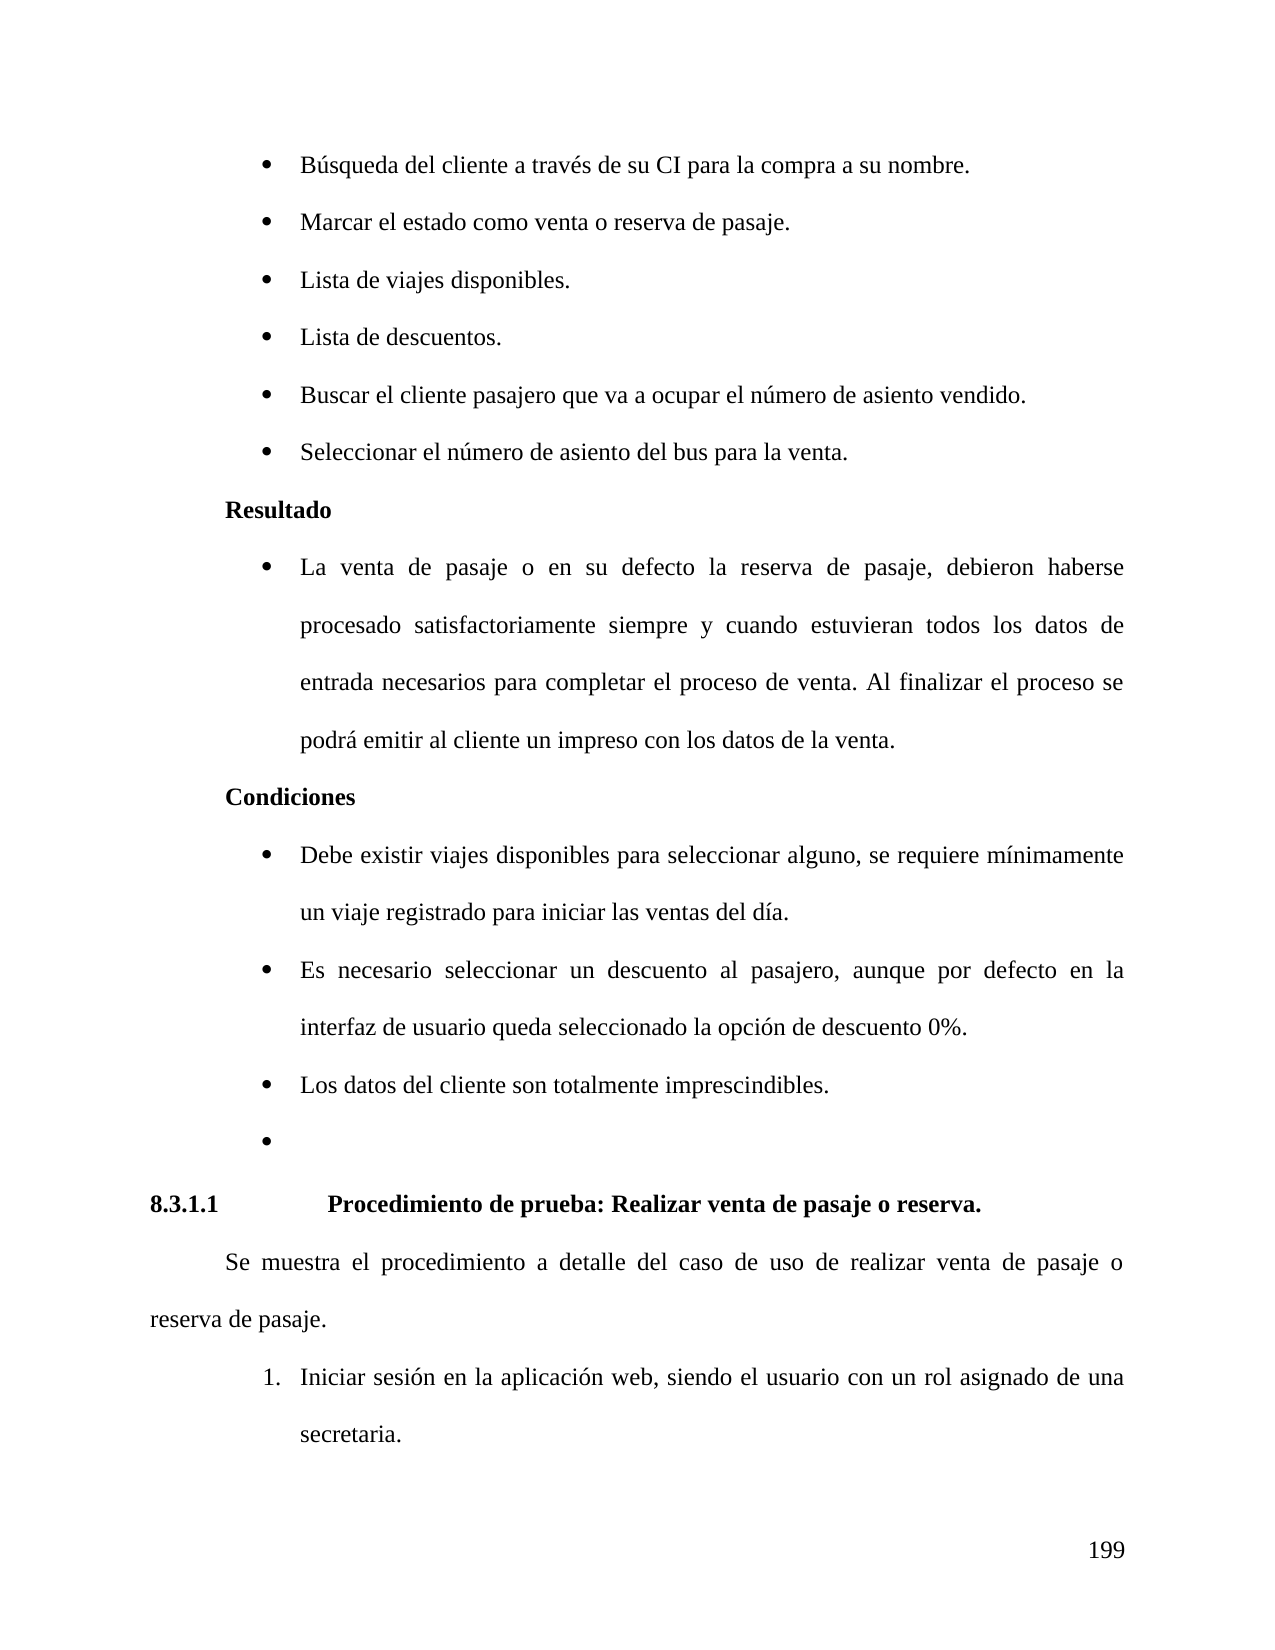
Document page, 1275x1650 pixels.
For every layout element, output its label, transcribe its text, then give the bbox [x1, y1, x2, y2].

list Marcar el estado como venta o reserva de pasaje. [262, 207, 1125, 236]
list Lista de descuentos. [262, 322, 1125, 351]
text Resultado [150, 495, 1125, 524]
list Debe existir viajes disponibles para seleccionar alguno, se requiere mínimamente un viaje registrado para iniciar las ventas del día. [262, 840, 1125, 926]
list Búsqueda del cliente a través de su CI para la compra a su nombre. [262, 150, 1125, 179]
text Se muestra el procedimiento a detalle del caso de uso de realizar venta de pasaje o reserva de pasaje. [150, 1247, 1125, 1333]
subtitle Procedimiento de prueba: Realizar venta de pasaje o reserva. [150, 1189, 1125, 1218]
list La venta de pasaje o en su defecto la reserva de pasaje, debieron haberse procesado satisfactoriamente siempre y cuando estuvieran todos los datos de entrada necesarios para completar el proceso de venta. Al finalizar el proceso se podrá emitir al cliente un impreso con los datos de la venta. [262, 552, 1125, 754]
list Buscar el cliente pasajero que va a ocupar el número de asiento vendido. [262, 380, 1125, 409]
list Es necesario seleccionar un descuento al pasajero, aunque por defecto en la interfaz de usuario queda seleccionado la opción de descuento 0%. [262, 955, 1125, 1041]
list Los datos del cliente son totalmente imprescindibles. [262, 1070, 1125, 1099]
list Seleccionar el número de asiento del bus para la venta. [262, 437, 1125, 466]
text Condiciones [150, 782, 1125, 811]
list Iniciar sesión en la aplicación web, siendo el usuario con un rol asignado de una secretaria. [262, 1362, 1125, 1448]
list Lista de viajes disponibles. [262, 265, 1125, 294]
